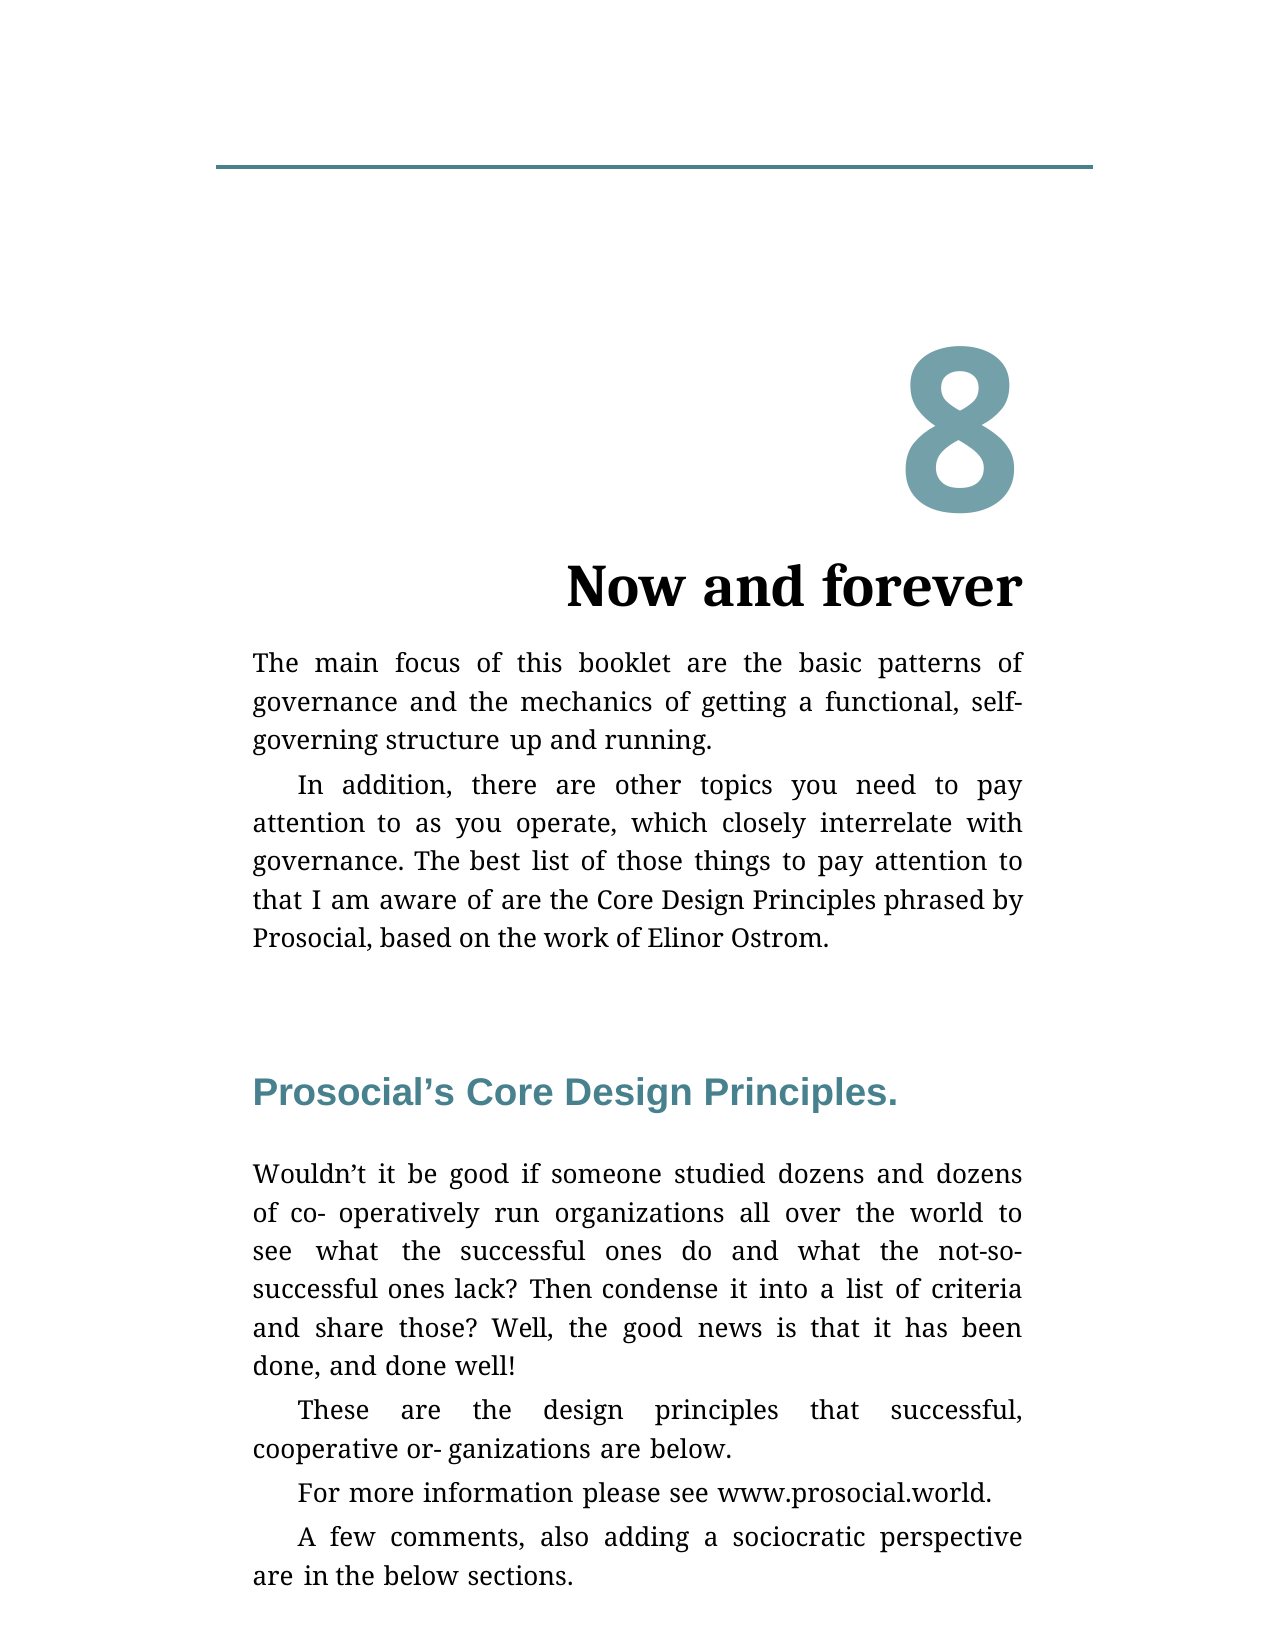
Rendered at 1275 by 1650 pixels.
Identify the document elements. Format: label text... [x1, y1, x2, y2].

subtitle Prosocial’s Core Design Principles. [252, 1070, 1096, 1114]
text A few comments, also adding a sociocratic perspective are in the below sections. [252, 1519, 1023, 1593]
text Wouldn’t it be good if someone studied dozens and dozens of co- operatively run organizations all over the world to see what the successful ones do and what the not-so-successful ones lack? Then condense it into a list of criteria and share those? Well, the good news is that it has been done, and done well! [252, 1156, 1023, 1383]
text The main focus of this booklet are the basic patterns of governance and the mechanics of getting a functional, self-governing structure up and running. [252, 645, 1023, 757]
text Now and forever [179, 567, 1023, 616]
text In addition, there are other topics you need to pay attention to as you operate, which closely interrelate with governance. The best list of those things to pay attention to that I am aware of are the Core Design Principles phrased by Prosocial, based on the work of Elinor Ostrom. [252, 766, 1023, 955]
text For more information please see www.prosocial.world. [297, 1475, 1096, 1510]
text These are the design principles that successful, cooperative or- ganizations are below. [252, 1392, 1023, 1466]
text 8 [179, 287, 1023, 567]
